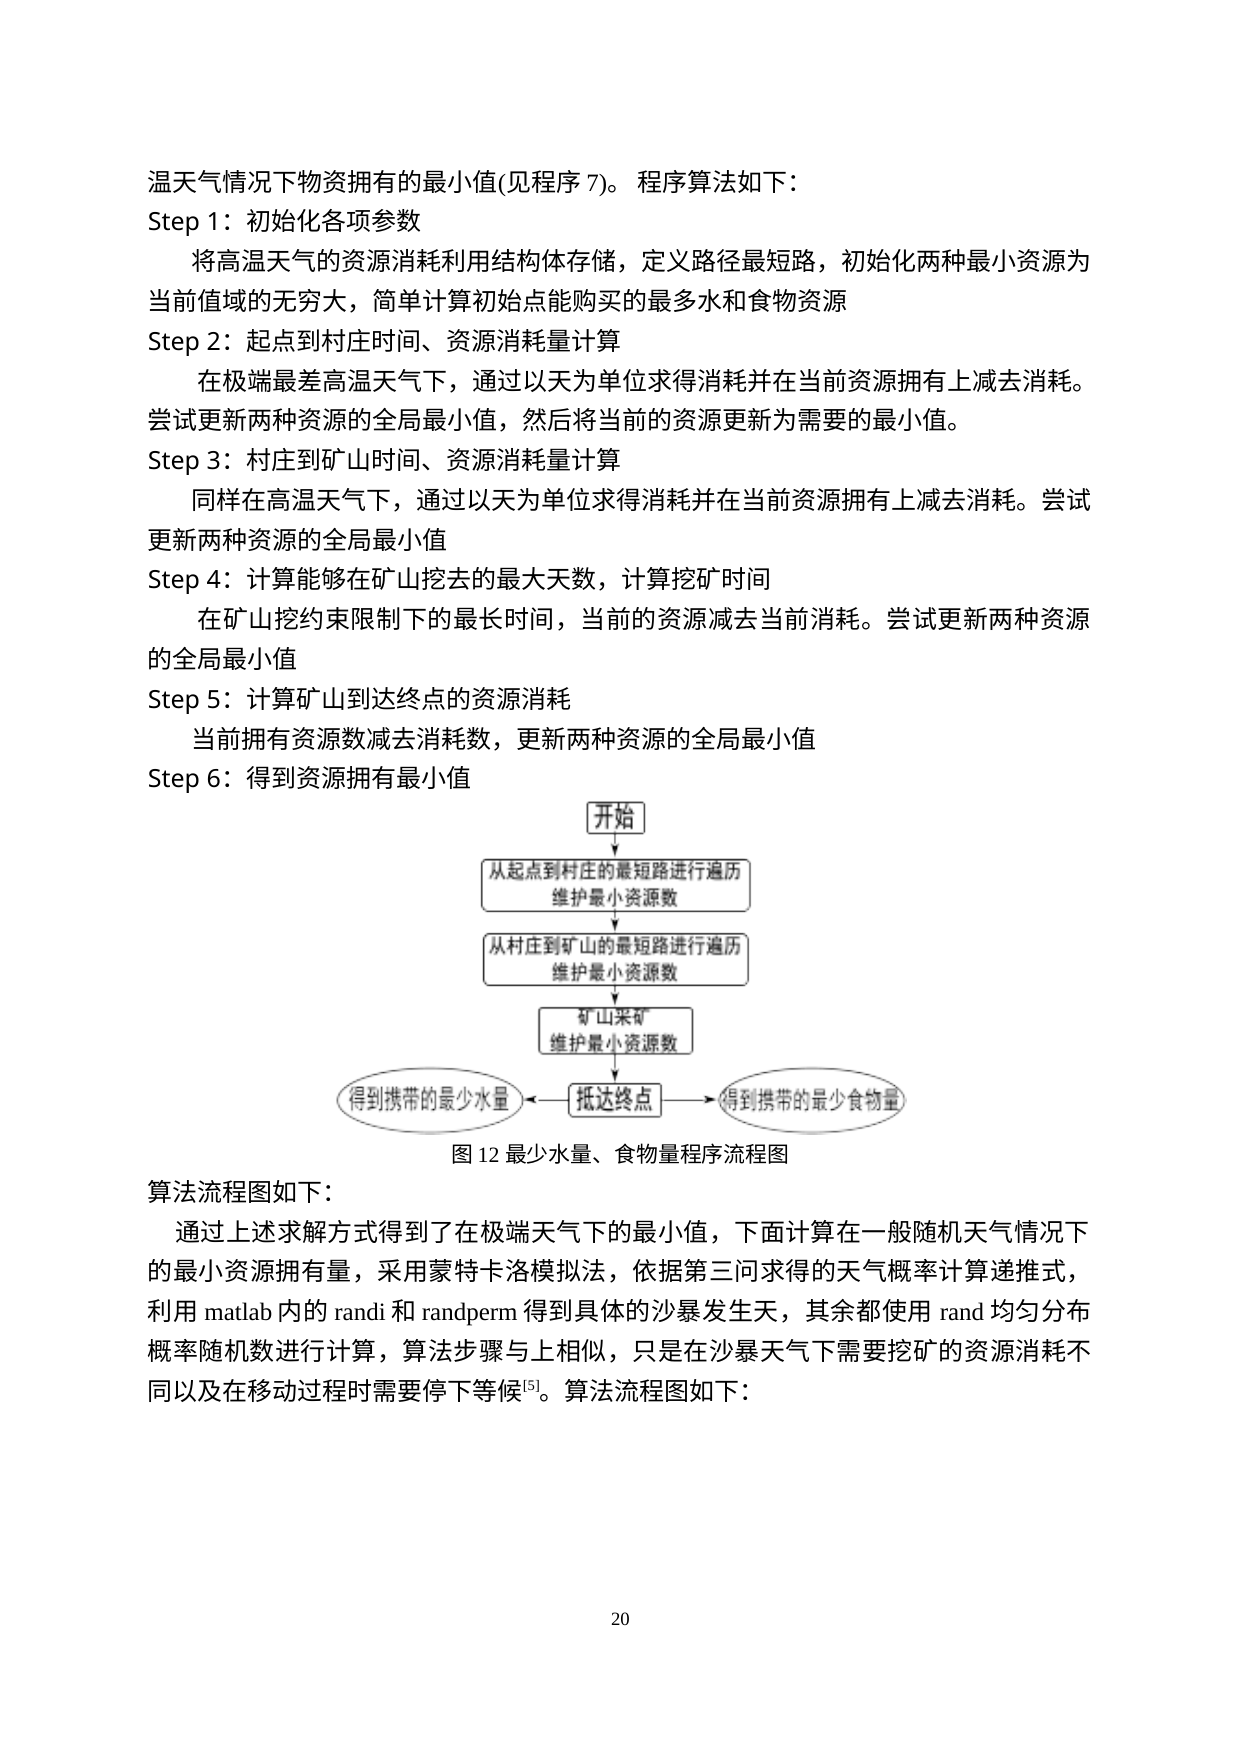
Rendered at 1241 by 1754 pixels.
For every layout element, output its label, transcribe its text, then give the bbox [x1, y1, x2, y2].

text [148, 162, 1092, 198]
text 算法流程图如下： [148, 1172, 1092, 1208]
text 当前拥有资源数减去消耗数，更新两种资源的全局最小值 [148, 719, 1092, 755]
text 尝试更新两种资源的全局最小值，然后将当前的资源更新为需要的最小值。 [148, 401, 1092, 437]
text Step 6：得到资源拥有最小值 [148, 759, 1092, 795]
text Step 4：计算能够在矿山挖去的最大天数，计算挖矿时间 [148, 560, 1092, 596]
text 通过上述求解方式得到了在极端天气下的最小值，下面计算在一般随机天气情况下的最小资源拥有量，采用蒙特卡洛模拟法，依据第三问求得的天气概率计算递推式，利用matlab内的randi和randperm得到具体的沙暴发生天，其余都使用rand均匀分布概率随机数进行计算，算法步骤与上相似，只是在沙暴天气下需要挖矿的资源消耗不同以及在移动过程时需要停下等候[5]。算法流程图如下： [148, 1212, 1092, 1407]
text 在极端最差高温天气下，通过以天为单位求得消耗并在当前资源拥有上减去消耗。 [148, 361, 1092, 397]
text 在矿山挖约束限制下的最长时间，当前的资源减去当前消耗。尝试更新两种资源的全局最小值 [148, 600, 1092, 676]
text Step 1：初始化各项参数 [148, 202, 1092, 238]
text 同样在高温天气下，通过以天为单位求得消耗并在当前资源拥有上减去消耗。尝试更新两种资源的全局最小值 [148, 480, 1092, 556]
text Step 2：起点到村庄时间、资源消耗量计算 [148, 321, 1092, 357]
text 将高温天气的资源消耗利用结构体存储，定义路径最短路，初始化两种最小资源为当前值域的无穷大，简单计算初始点能购买的最多水和食物资源 [148, 242, 1092, 318]
text Step 5：计算矿山到达终点的资源消耗 [148, 679, 1092, 716]
text 图12 最少水量、食物量程序流程图 [148, 1137, 1092, 1169]
text Step 3：村庄到矿山时间、资源消耗量计算 [148, 441, 1092, 477]
